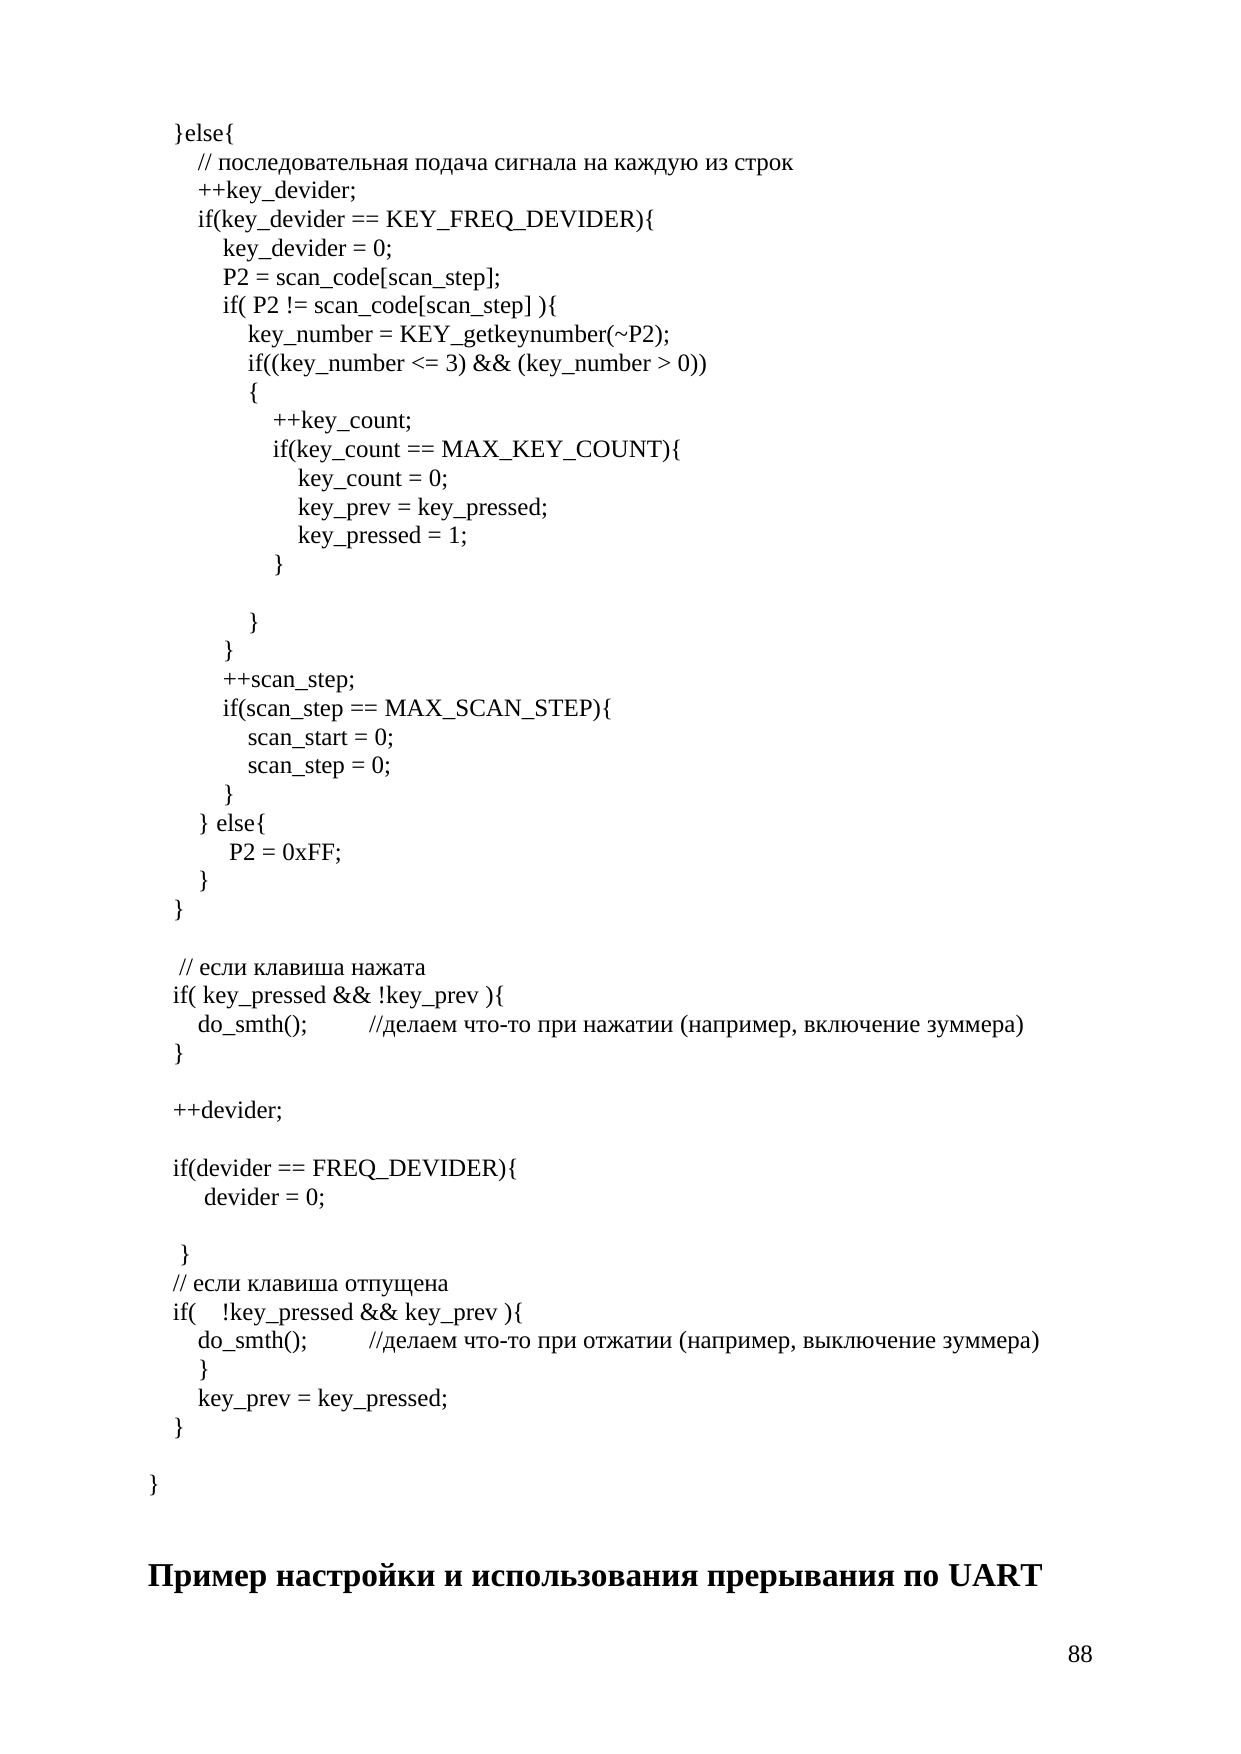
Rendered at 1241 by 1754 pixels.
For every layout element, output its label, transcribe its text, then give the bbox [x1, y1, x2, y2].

text Пример настройки и использования прерывания по UART [148, 1556, 1092, 1594]
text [148, 118, 1092, 1038]
text } // если клавиша отпущена if( !key_pressed && key_prev ){ do_smth(); //делаем что-то при отжатии (например, выключение зуммера) } key_prev = key_pressed; } } [148, 1239, 1092, 1498]
text } ++devider; if(devider == FREQ_DEVIDER){ devider = 0; [148, 1038, 1092, 1239]
